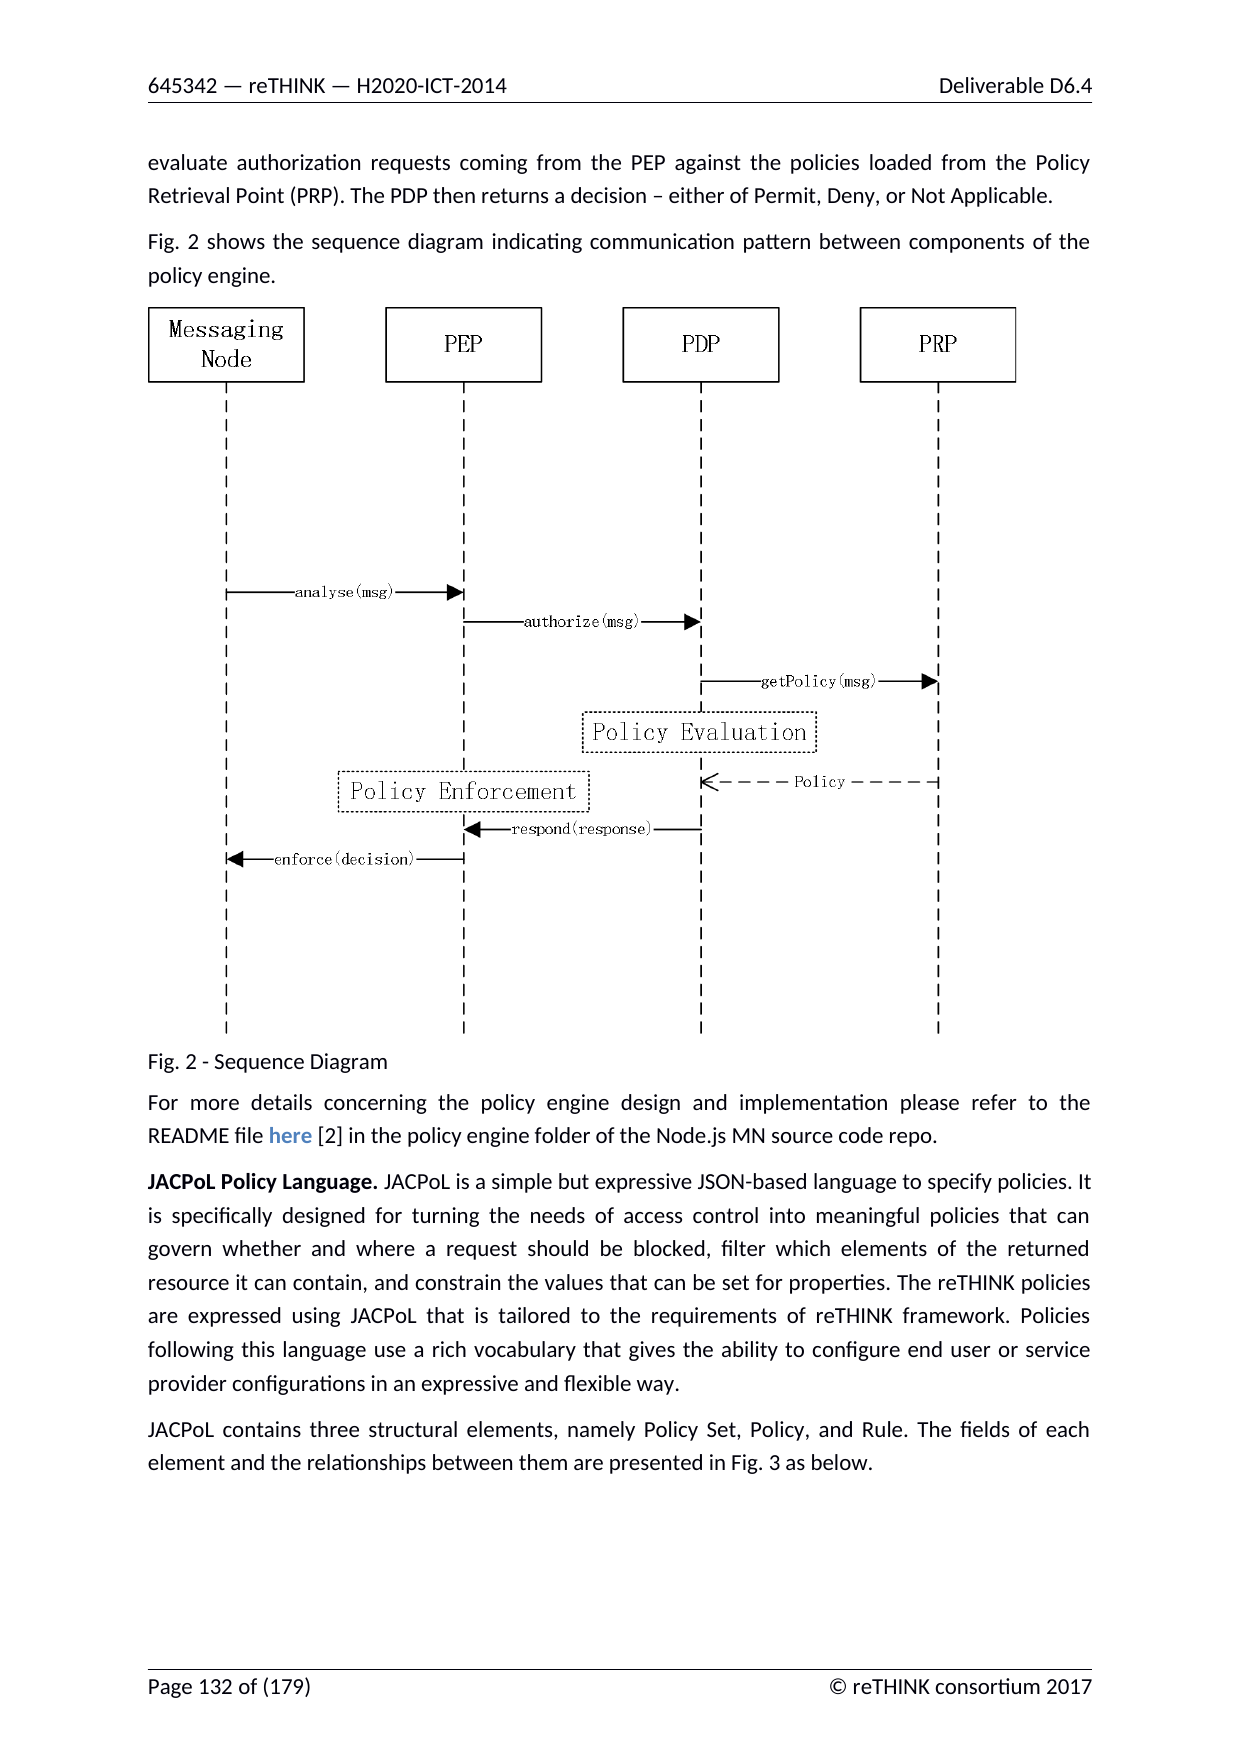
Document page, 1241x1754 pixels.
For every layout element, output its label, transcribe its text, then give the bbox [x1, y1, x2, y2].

picture [147, 306, 1017, 1035]
text JACPoL contains three structural elements, namely Policy Set, Policy, and Rule. The fields of each element and the relationships between them are presented in Fig. 3 as below. [148, 1415, 1092, 1476]
text Fig. 2 - Sequence Diagram [148, 1047, 1092, 1075]
text Fig. 2 shows the sequence diagram indicating communication pattern between components of the policy engine. [148, 227, 1092, 289]
text For more details concerning the policy engine design and implementation please refer to the README file here [2] in the policy engine folder of the Node.js MN source code repo. [148, 1088, 1092, 1149]
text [148, 148, 1092, 209]
text JACPoL Policy Language. JACPoL is a simple but expressive JSON-based language to specify policies. It is specifically designed for turning the needs of access control into meaningful policies that can govern whether and where a request should be blocked, filter which elements of the returned resource it can contain, and constrain the values that can be set for properties. The reTHINK policies are expressed using JACPoL that is tailored to the requirements of reTHINK framework. Policies following this language use a rich vocabulary that gives the ability to configure end user or service provider configurations in an expressive and flexible way. [148, 1167, 1092, 1397]
